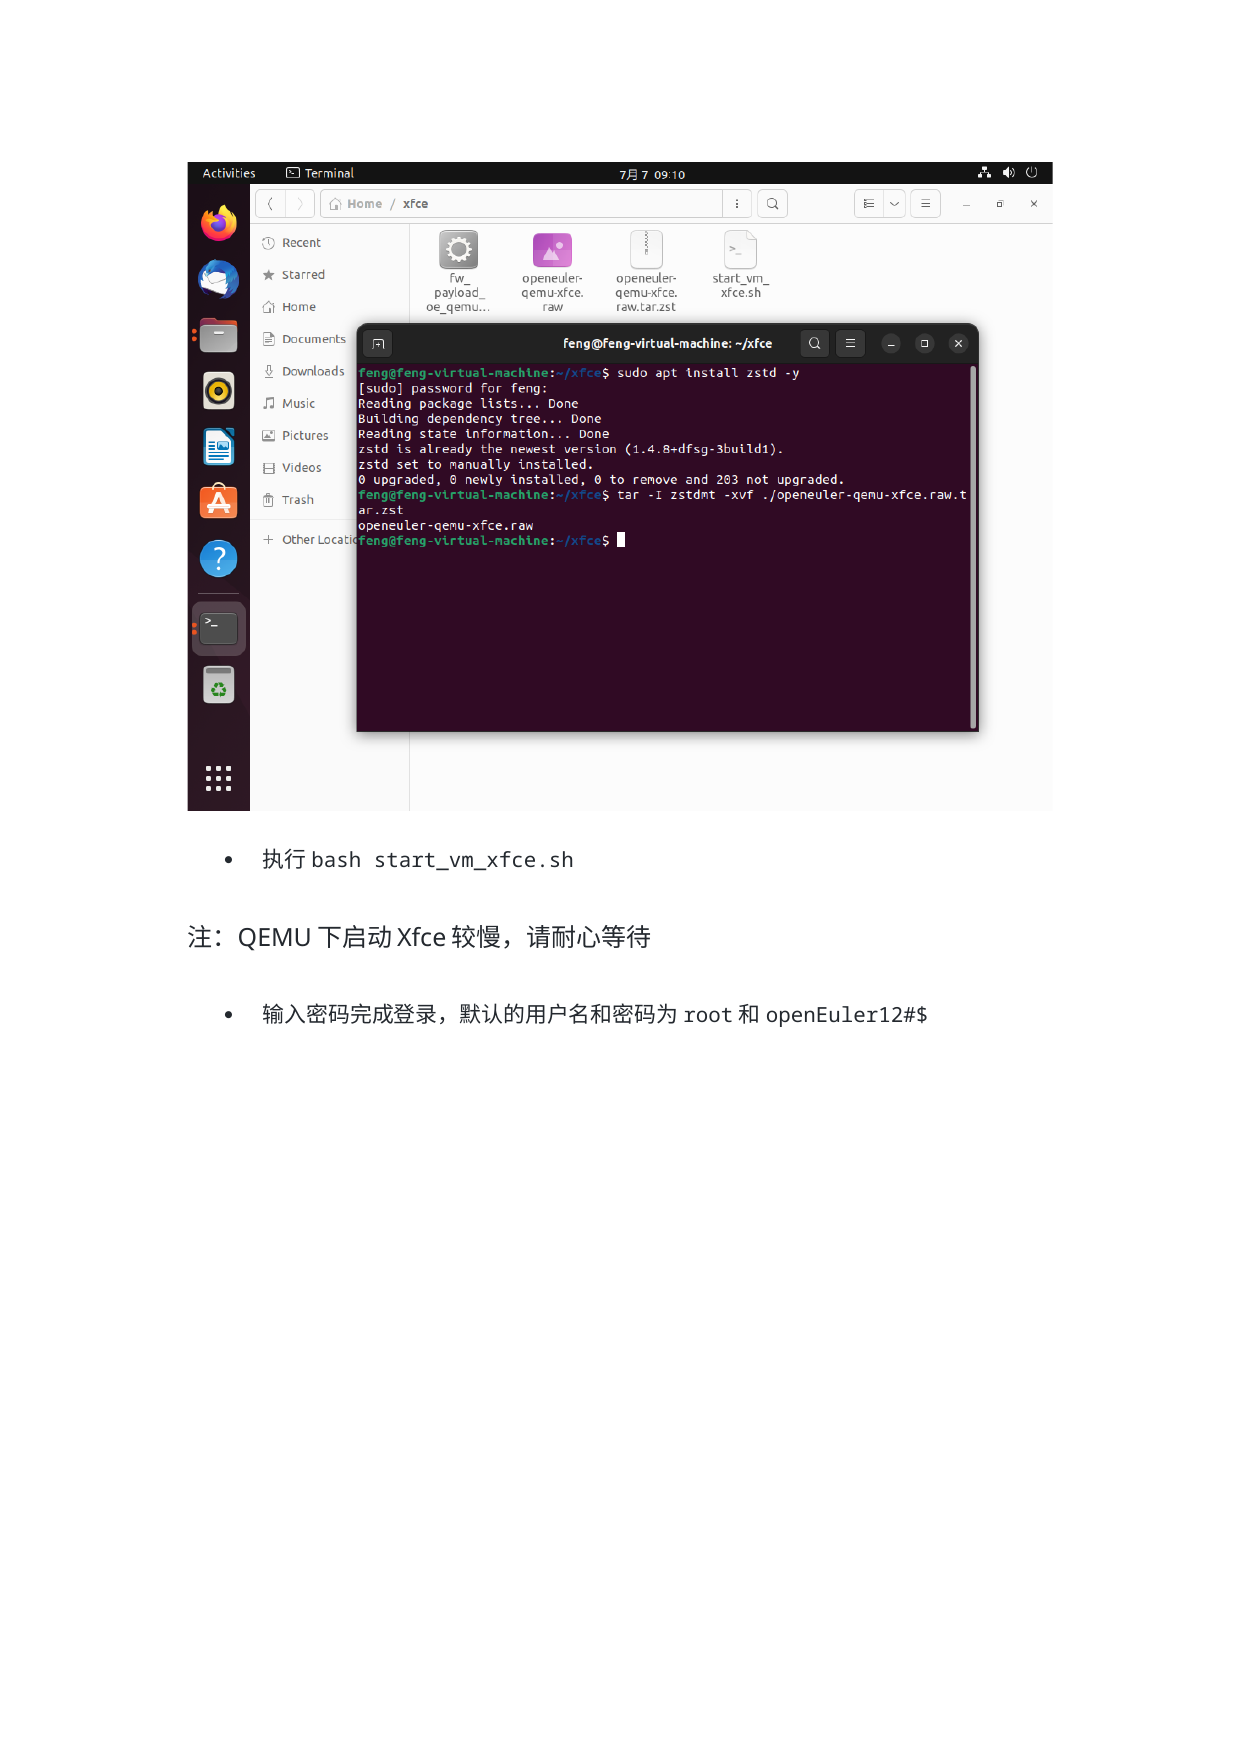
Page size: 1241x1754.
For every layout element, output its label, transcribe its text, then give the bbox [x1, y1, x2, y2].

list 输入密码完成登录，默认的用户名和密码为 root 和 openEuler12#$ [225, 997, 1053, 1029]
picture [187, 162, 1053, 811]
list 执行 bash start_vm_xfce.sh [225, 841, 1053, 874]
text 注：QEMU下启动Xfce较慢，请耐心等待 [187, 903, 1053, 968]
